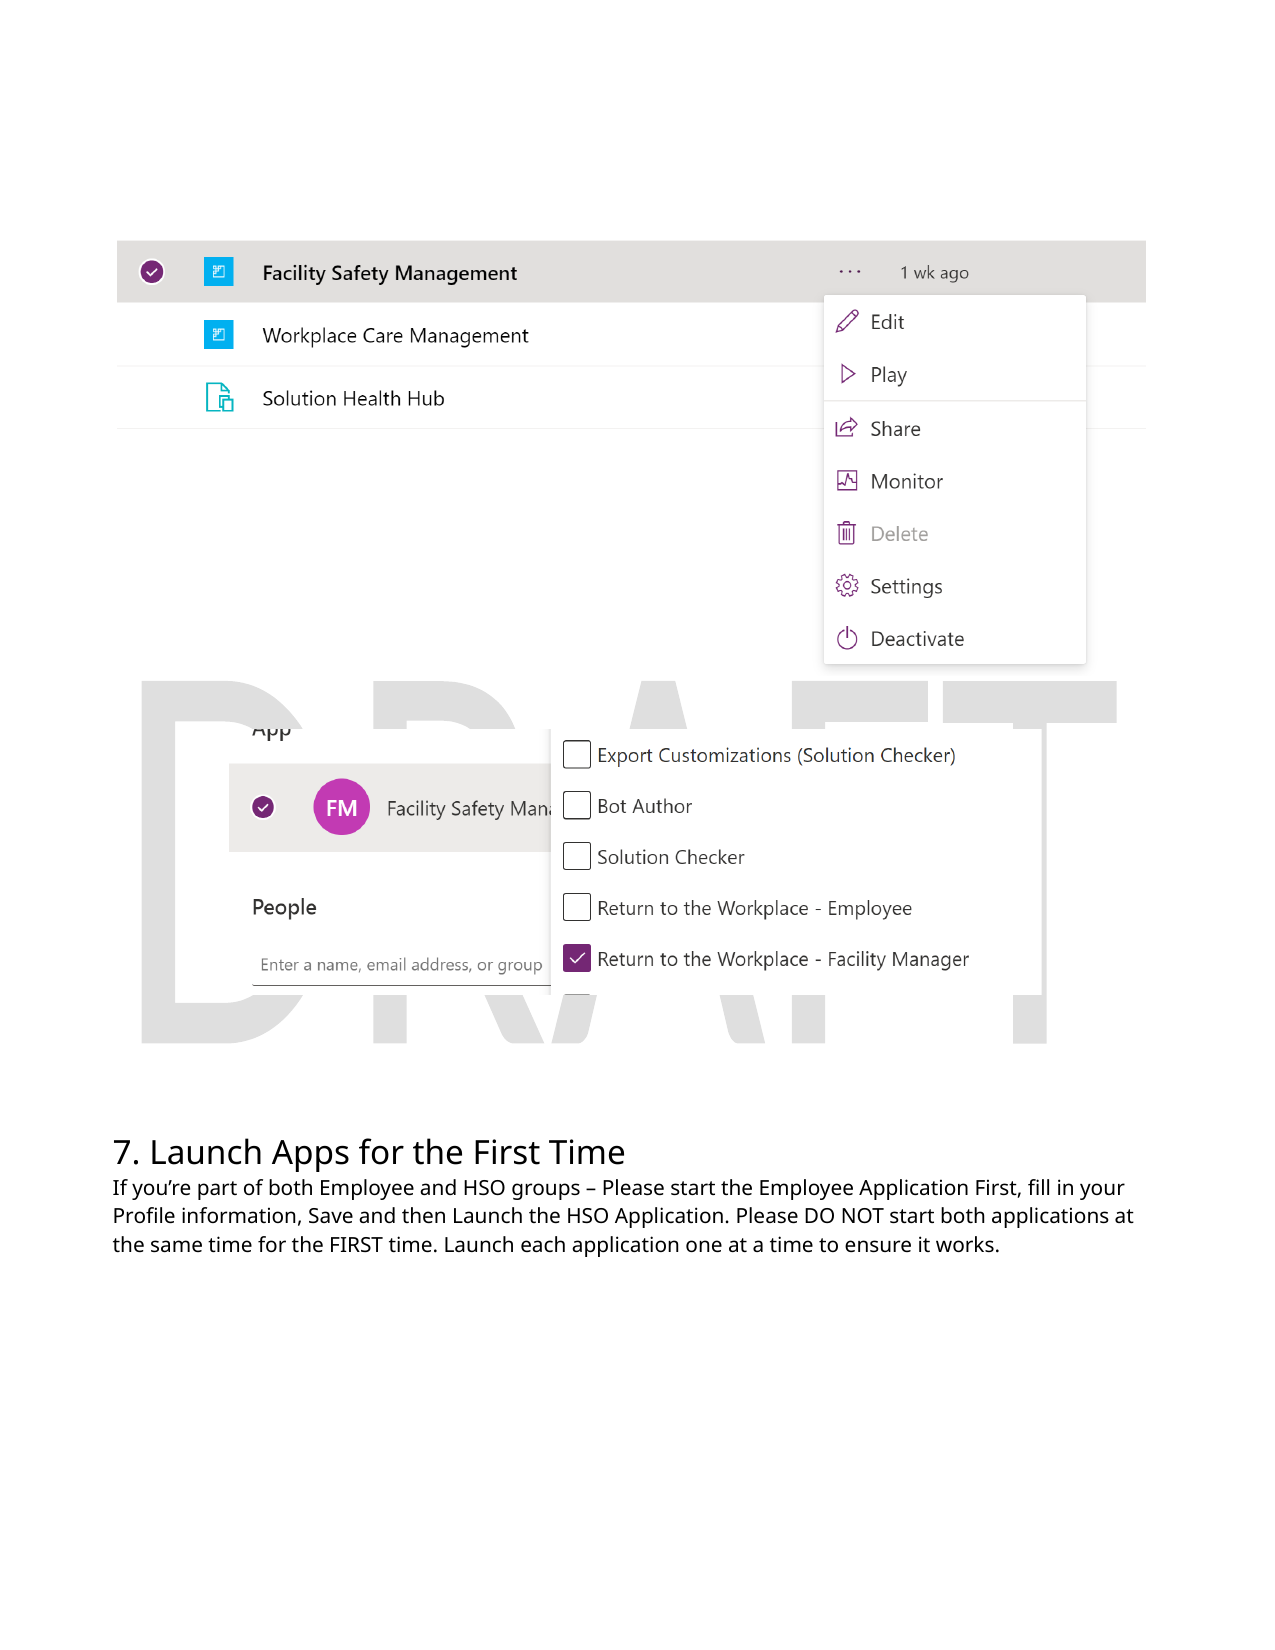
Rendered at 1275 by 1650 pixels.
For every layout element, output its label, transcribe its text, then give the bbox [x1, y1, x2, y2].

text If you’re part of both Employee and HSO groups – Please start the Employee Application First, fill in your Profile information, Save and then Launch the HSO Application. Please DO NOT start both applications at the same time for the FIRST time. Launch each application one at a time to ensure it works. [112, 1173, 1146, 1258]
picture [112, 225, 1146, 676]
picture [216, 729, 1042, 995]
subtitle 7. Launch Apps for the First Time [112, 1130, 1146, 1173]
